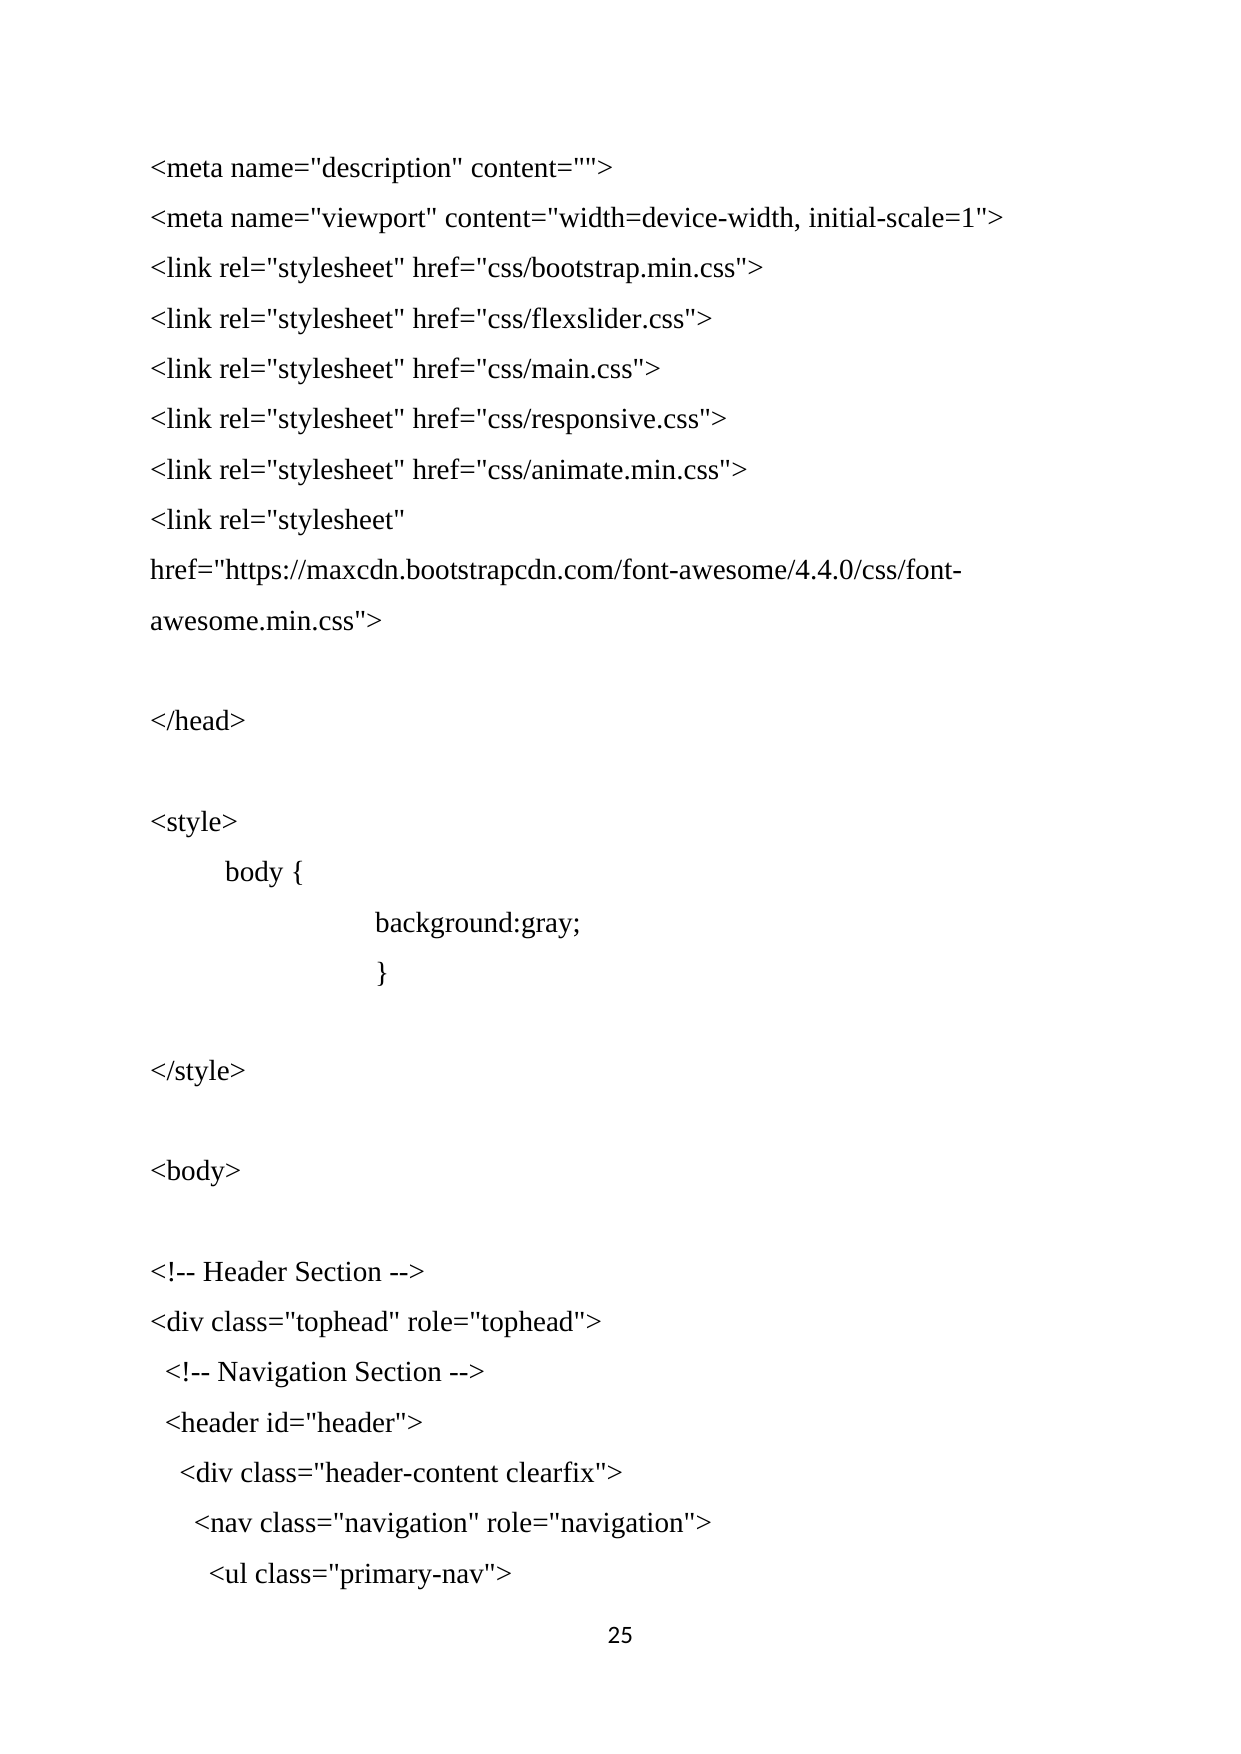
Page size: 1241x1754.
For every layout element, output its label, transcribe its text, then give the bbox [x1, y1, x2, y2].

text <link rel="stylesheet" href="https://maxcdn.bootstrapcdn.com/font-awesome/4.4.0/css/font-awesome.min.css"> [150, 502, 1090, 636]
text <!-- Header Section --> [150, 1254, 1090, 1287]
text body { [150, 854, 1090, 888]
text <!-- Navigation Section --> [150, 1354, 1090, 1388]
text <body> [150, 1153, 1090, 1187]
text <nav class="navigation" role="navigation"> [150, 1505, 1090, 1539]
text </head> [150, 703, 1090, 737]
text </style> [150, 1053, 1090, 1086]
text <ul class="primary-nav"> [150, 1556, 1090, 1589]
text <header id="header"> [150, 1405, 1090, 1438]
text } [150, 955, 1090, 988]
text <link rel="stylesheet" href="css/flexslider.css"> [150, 301, 1090, 334]
text <link rel="stylesheet" href="css/main.css"> [150, 351, 1090, 385]
text <style> [150, 804, 1090, 838]
text <link rel="stylesheet" href="css/animate.min.css"> [150, 452, 1090, 485]
text <div class="tophead" role="tophead"> [150, 1304, 1090, 1338]
text <link rel="stylesheet" href="css/responsive.css"> [150, 402, 1090, 435]
text background:gray; [150, 905, 1090, 938]
text <meta name="viewport" content="width=device-width, initial-scale=1"> [150, 200, 1090, 234]
text <meta name="description" content=""> [150, 150, 1090, 183]
text <link rel="stylesheet" href="css/bootstrap.min.css"> [150, 251, 1090, 284]
text <div class="header-content clearfix"> [150, 1455, 1090, 1489]
